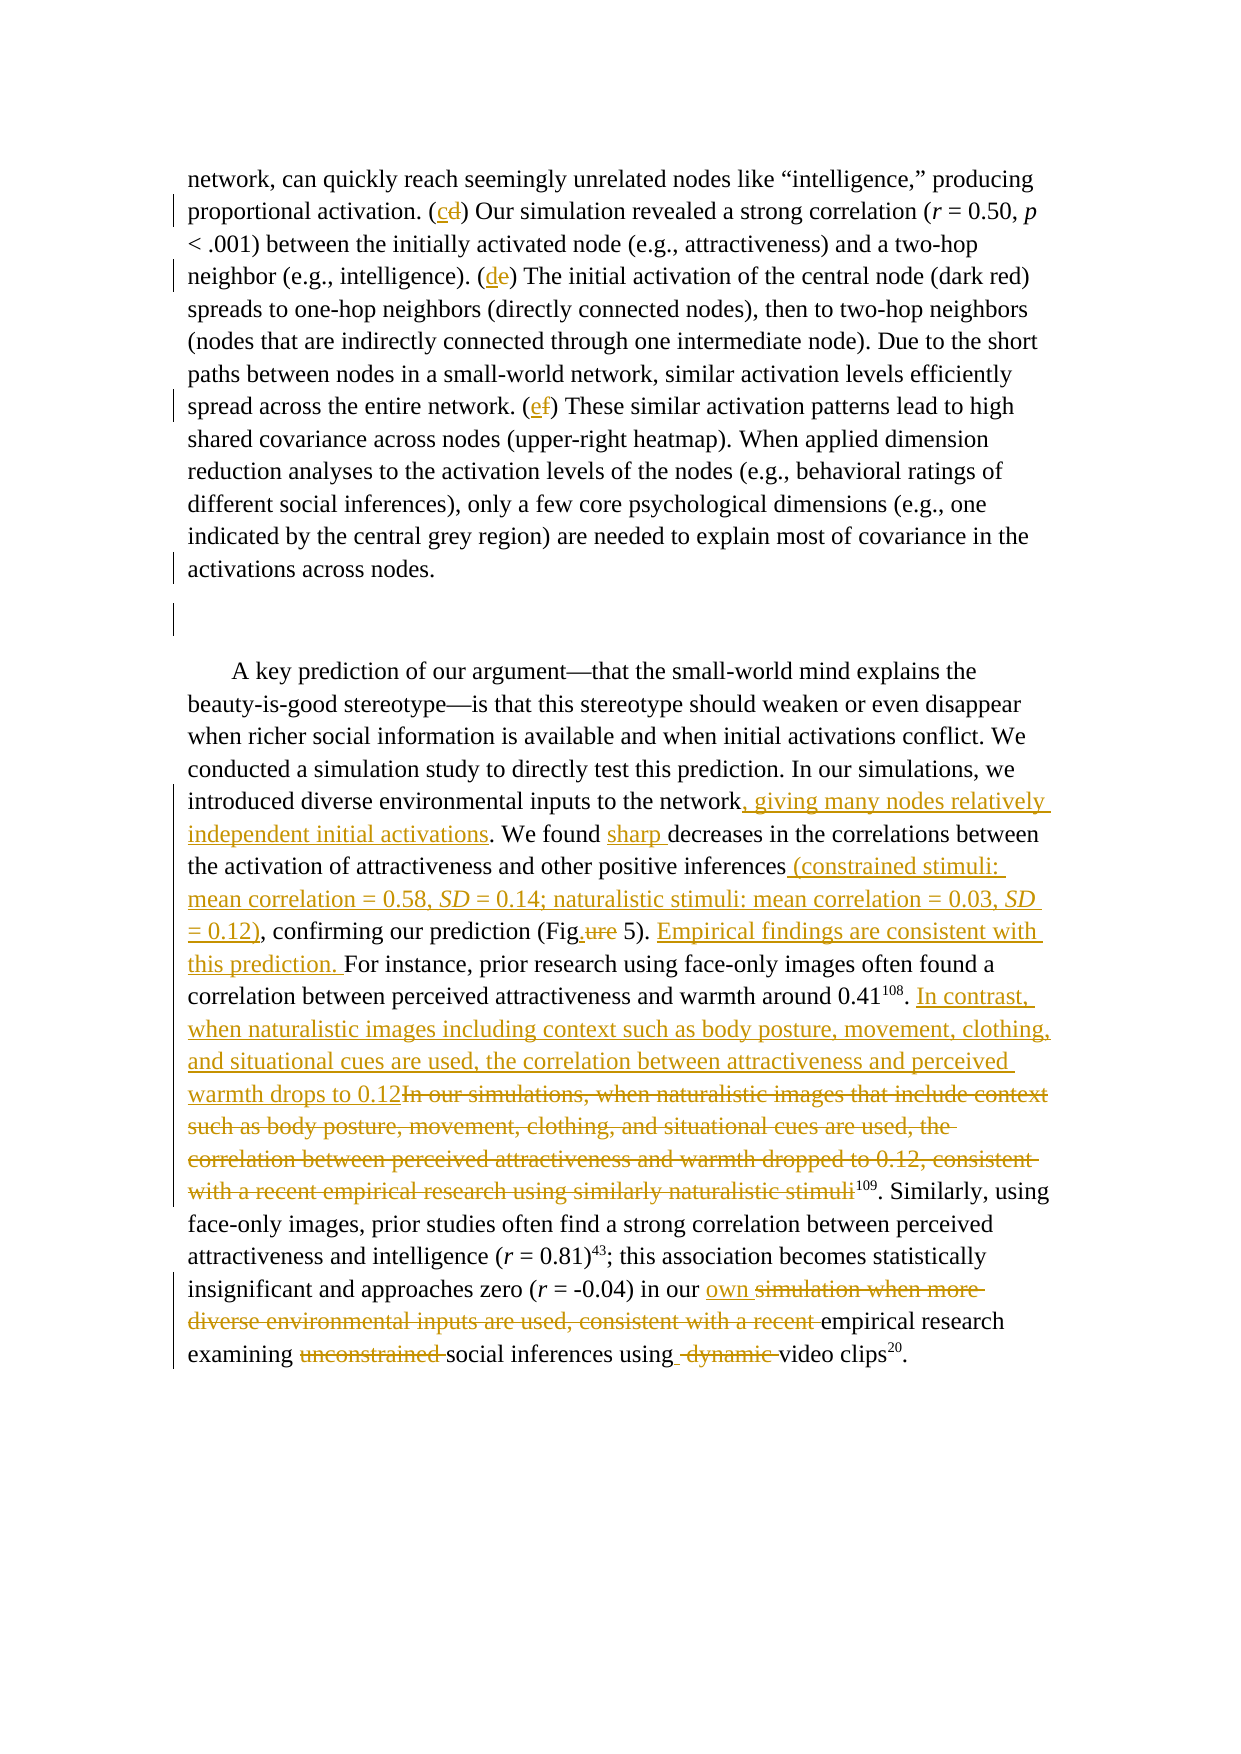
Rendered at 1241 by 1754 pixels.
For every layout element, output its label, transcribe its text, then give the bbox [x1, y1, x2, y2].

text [187, 162, 1053, 584]
text A key prediction of our argument—that the small-world mind explains the beauty-is-good stereotype—is that this stereotype should weaken or even disappear when richer social information is available and when initial activations conflict. We conducted a simulation study to directly test this prediction. In our simulations, we introduced diverse environmental inputs to the network. We found decreases in the correlations between the activation of attractiveness and other positive inferences, confirming our prediction (Fig 5). For instance, prior research using face-only images often found a correlation between perceived attractiveness and warmth around 0.41108. 109. Similarly, using face-only images, prior studies often find a strong correlation between perceived attractiveness and intelligence (r = 0.81)43; this association becomes statistically insignificant and approaches zero (r = -0.04) in our empirical research examining social inferences usingvideo clips20. [187, 654, 1053, 1369]
